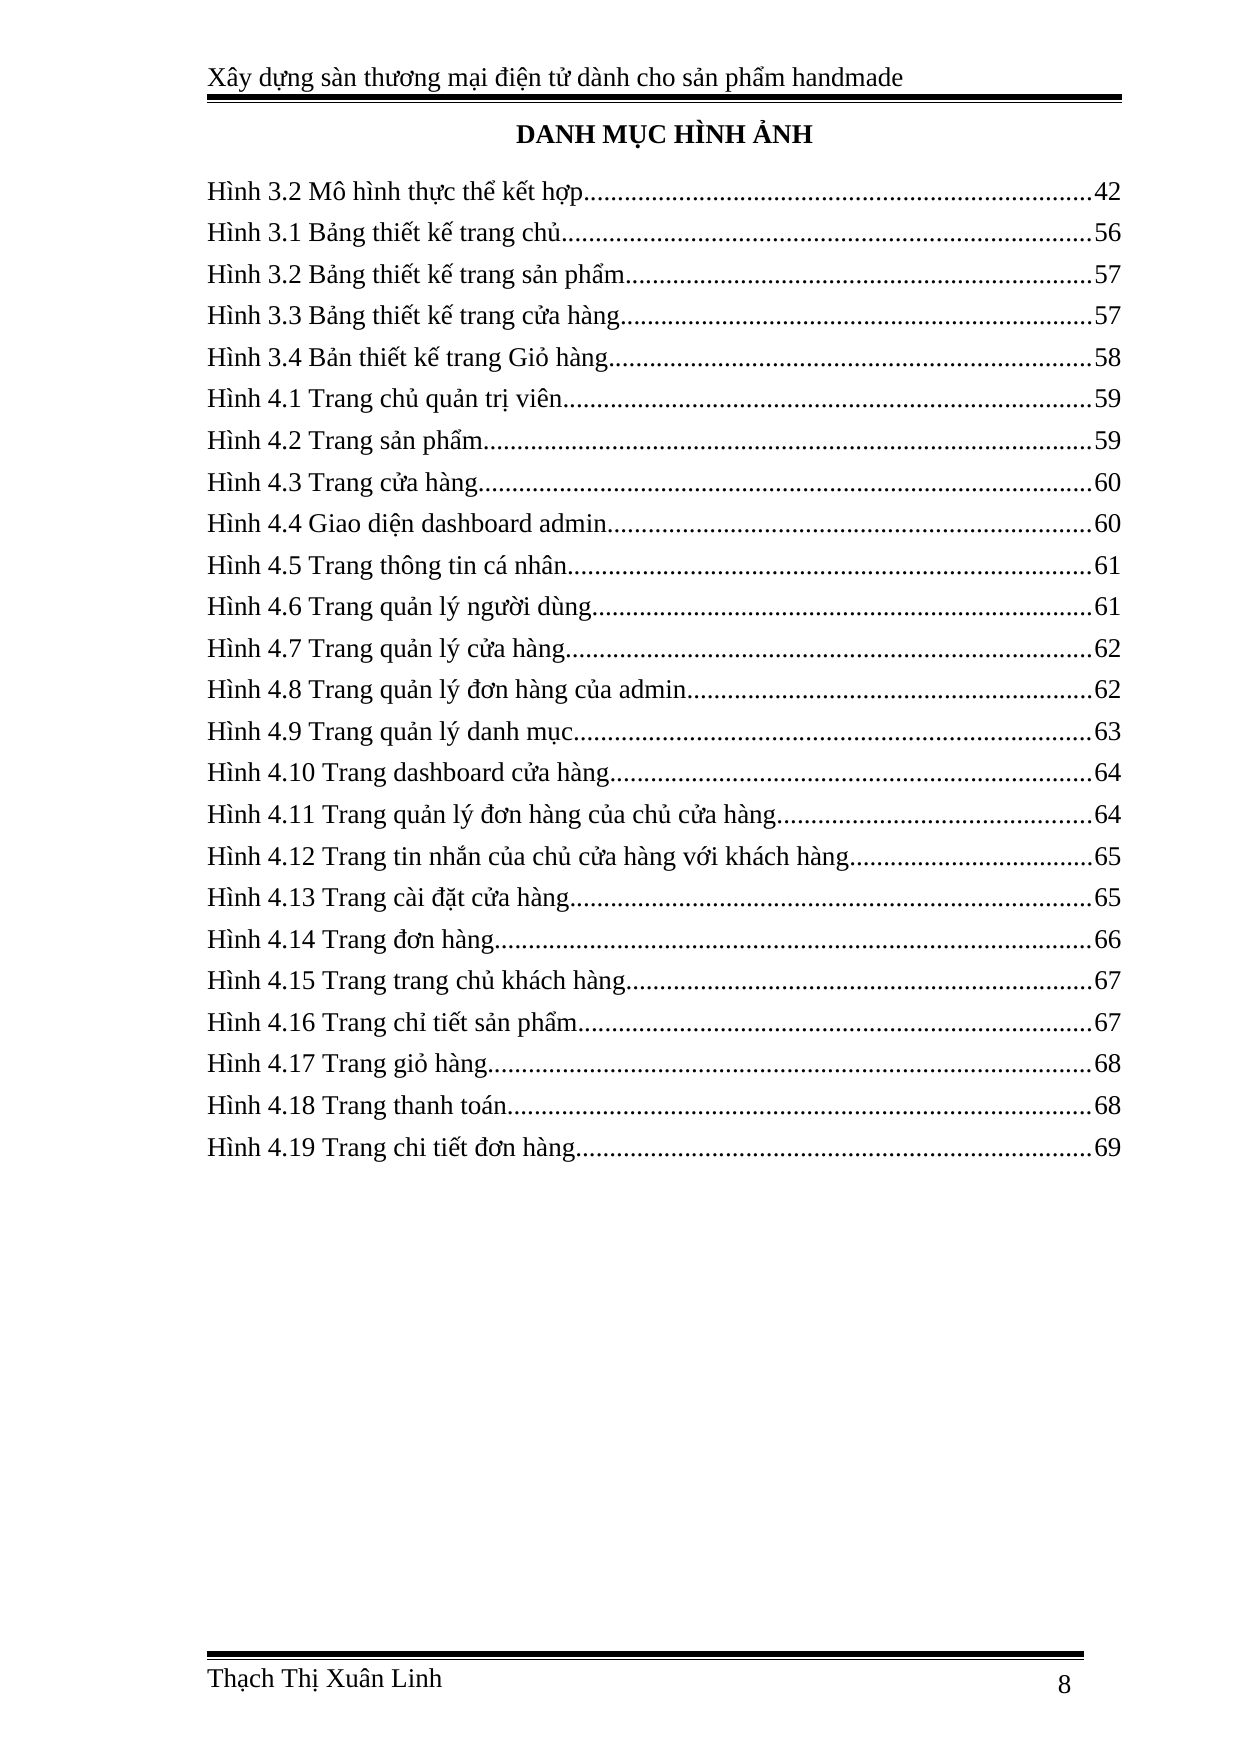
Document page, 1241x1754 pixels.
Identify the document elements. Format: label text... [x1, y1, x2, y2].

text Hình 4.11 Trang quản lý đơn hàng của chủ cửa hàng 64 [207, 798, 1122, 829]
text Hình 3.4 Bản thiết kế trang Giỏ hàng 58 [207, 341, 1122, 372]
text Hình 4.8 Trang quản lý đơn hàng của admin 62 [207, 673, 1122, 704]
text Hình 4.16 Trang chỉ tiết sản phẩm 67 [207, 1006, 1122, 1037]
text Hình 4.2 Trang sản phẩm 59 [207, 424, 1122, 455]
text Hình 3.1 Bảng thiết kế trang chủ 56 [207, 216, 1122, 247]
text Hình 3.2 Mô hình thực thể kết hợp 42 [207, 175, 1122, 206]
text DANH MỤC HÌNH ẢNH [207, 118, 1122, 149]
text Hình 4.10 Trang dashboard cửa hàng 64 [207, 757, 1122, 788]
text Hình 4.13 Trang cài đặt cửa hàng 65 [207, 881, 1122, 912]
text Hình 4.19 Trang chi tiết đơn hàng 69 [207, 1131, 1122, 1162]
text Hình 4.6 Trang quản lý người dùng 61 [207, 590, 1122, 621]
text Hình 4.15 Trang trang chủ khách hàng 67 [207, 964, 1122, 996]
text Hình 3.2 Bảng thiết kế trang sản phẩm 57 [207, 258, 1122, 289]
text Hình 4.17 Trang giỏ hàng 68 [207, 1047, 1122, 1079]
text Hình 3.3 Bảng thiết kế trang cửa hàng 57 [207, 299, 1122, 331]
text Hình 4.18 Trang thanh toán 68 [207, 1089, 1122, 1120]
text Hình 4.12 Trang tin nhắn của chủ cửa hàng với khách hàng 65 [207, 840, 1122, 871]
text Hình 4.14 Trang đơn hàng 66 [207, 923, 1122, 954]
text Hình 4.3 Trang cửa hàng 60 [207, 466, 1122, 497]
text Hình 4.1 Trang chủ quản trị viên 59 [207, 382, 1122, 414]
text Hình 4.4 Giao diện dashboard admin 60 [207, 507, 1122, 538]
text Hình 4.5 Trang thông tin cá nhân 61 [207, 549, 1122, 580]
text Hình 4.9 Trang quản lý danh mục 63 [207, 715, 1122, 746]
text Hình 4.7 Trang quản lý cửa hàng 62 [207, 632, 1122, 663]
